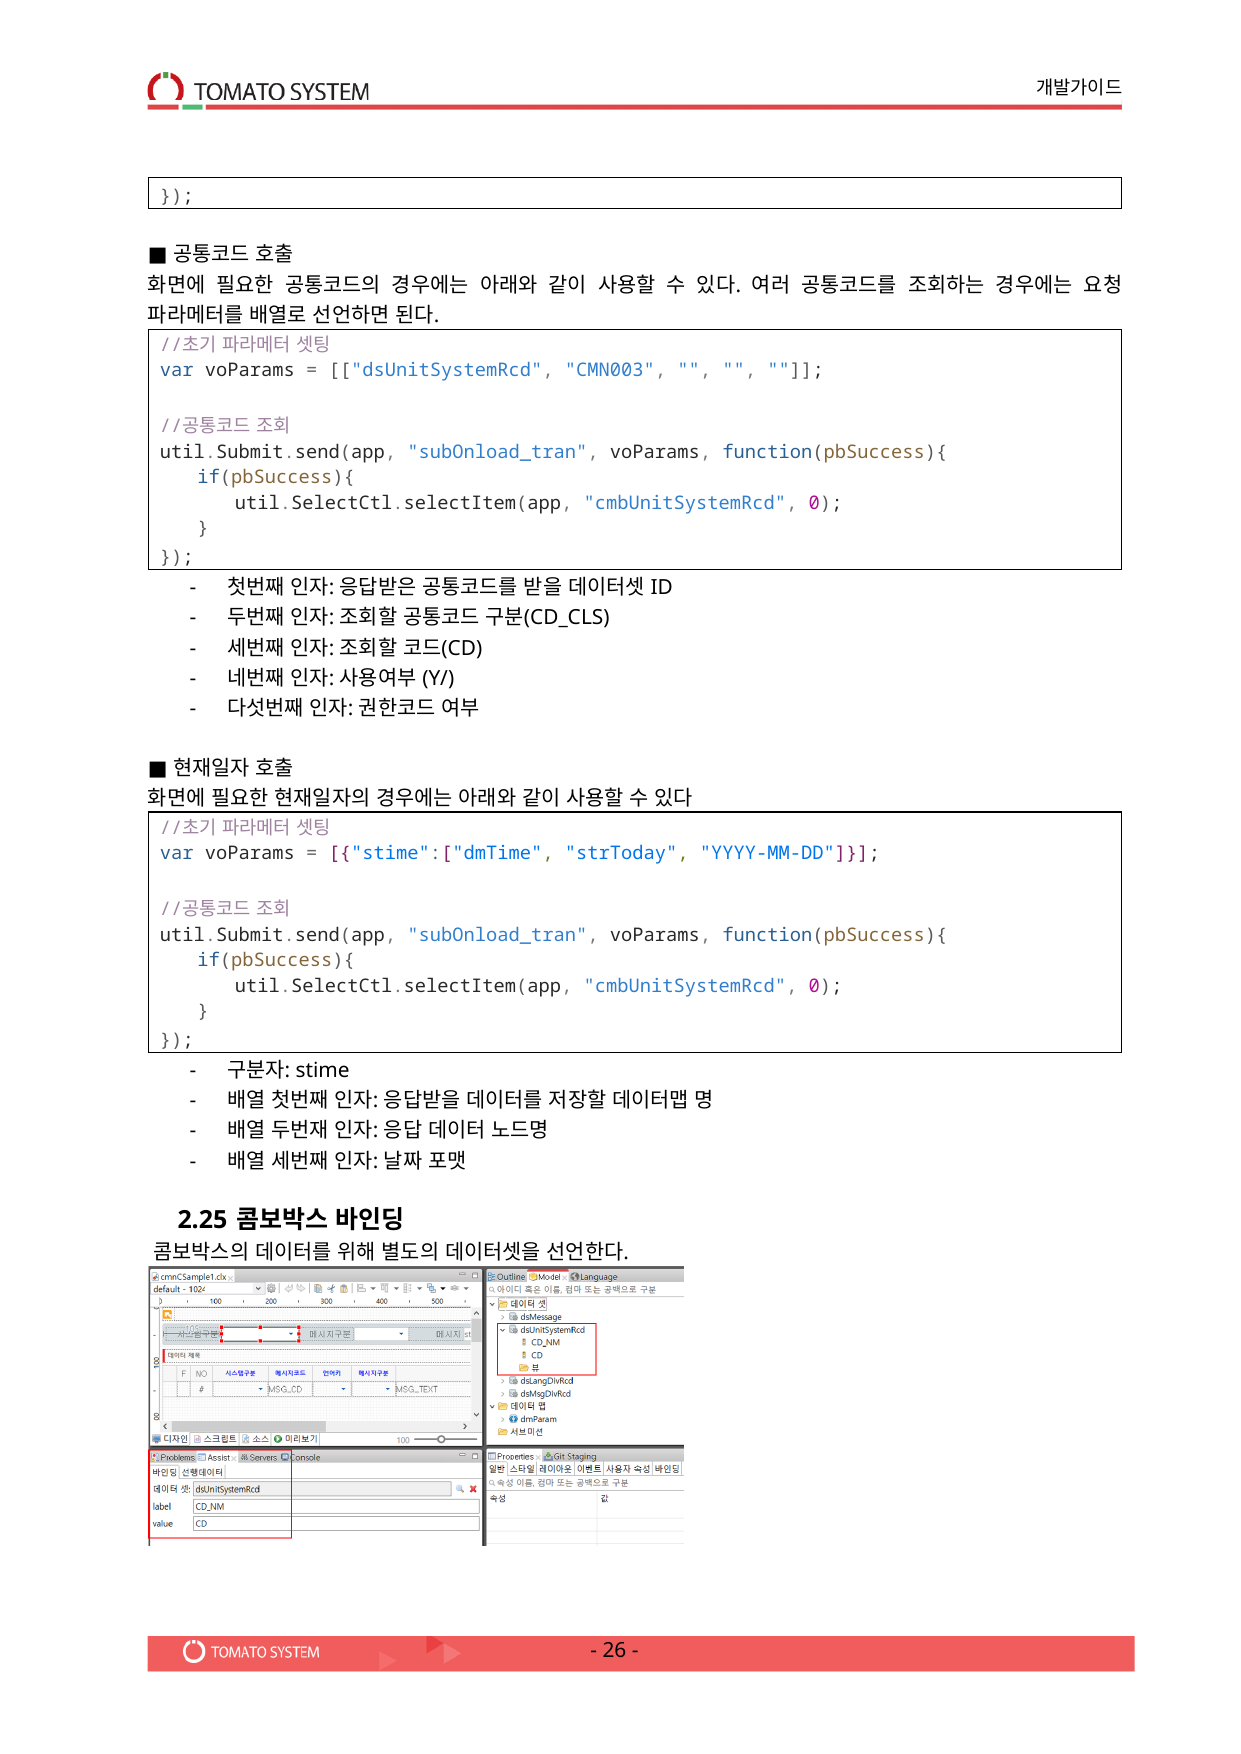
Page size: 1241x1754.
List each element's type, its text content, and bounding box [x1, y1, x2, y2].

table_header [149, 178, 1121, 207]
list 첫번째 인자: 응답받은 공통코드를 받을 데이터셋 ID [189, 570, 1122, 601]
text 콤보박스의 데이터를 위해 별도의 데이터셋을 선언한다. [148, 1236, 1122, 1266]
list 구분자: stime [189, 1053, 1122, 1083]
list 배열 첫번째 인자: 응답받을 데이터를 저장할 데이터맵 명 [189, 1083, 1122, 1114]
text 화면에 필요한 현재일자의 경우에는 아래와 같이 사용할 수 있다 [148, 781, 1122, 811]
list 배열 두번재 인자: 응답 데이터 노드명 [189, 1114, 1122, 1144]
table_header //초기 파라메터 셋팅 var voParams = [["dsUnitSystemRcd", "CMN003", "", "", ""]]; //공통코드 조회 util.Submit.send(app, "subOnload_tran", voParams, function(pbSuccess){ if(pbSuccess){ util.SelectCtl.selectItem(app, "cmbUnitSystemRcd", 0); } }); [149, 330, 1121, 569]
list 다섯번째 인자: 권한코드 여부 [189, 691, 1122, 722]
text 화면에 필요한 공통코드의 경우에는 아래와 같이 사용할 수 있다. 여러 공통코드를 조회하는 경우에는 요청 파라메터를 배열로 선언하면 된다. [148, 268, 1122, 328]
text ■ 공통코드 호출 [148, 238, 1122, 268]
list 배열 세번째 인자: 날짜 포맷 [189, 1144, 1122, 1174]
list 네번째 인자: 사용여부 (Y/) [189, 661, 1122, 691]
list 세번째 인자: 조회할 코드(CD) [189, 631, 1122, 661]
table_header //초기 파라메터 셋팅 var voParams = [{"stime":["dmTime", "strToday", "YYYY-MM-DD"]}]; //공통코드 조회 util.Submit.send(app, "subOnload_tran", voParams, function(pbSuccess){ if(pbSuccess){ util.SelectCtl.selectItem(app, "cmbUnitSystemRcd", 0); } }); [149, 813, 1121, 1052]
picture [147, 1266, 684, 1549]
picture [147, 72, 1123, 112]
list 두번째 인자: 조회할 공통코드 구분(CD_CLS) [189, 601, 1122, 631]
picture [147, 1636, 1135, 1672]
text ■ 현재일자 호출 [148, 751, 1122, 781]
title 콤보박스 바인딩 [177, 1199, 1122, 1236]
